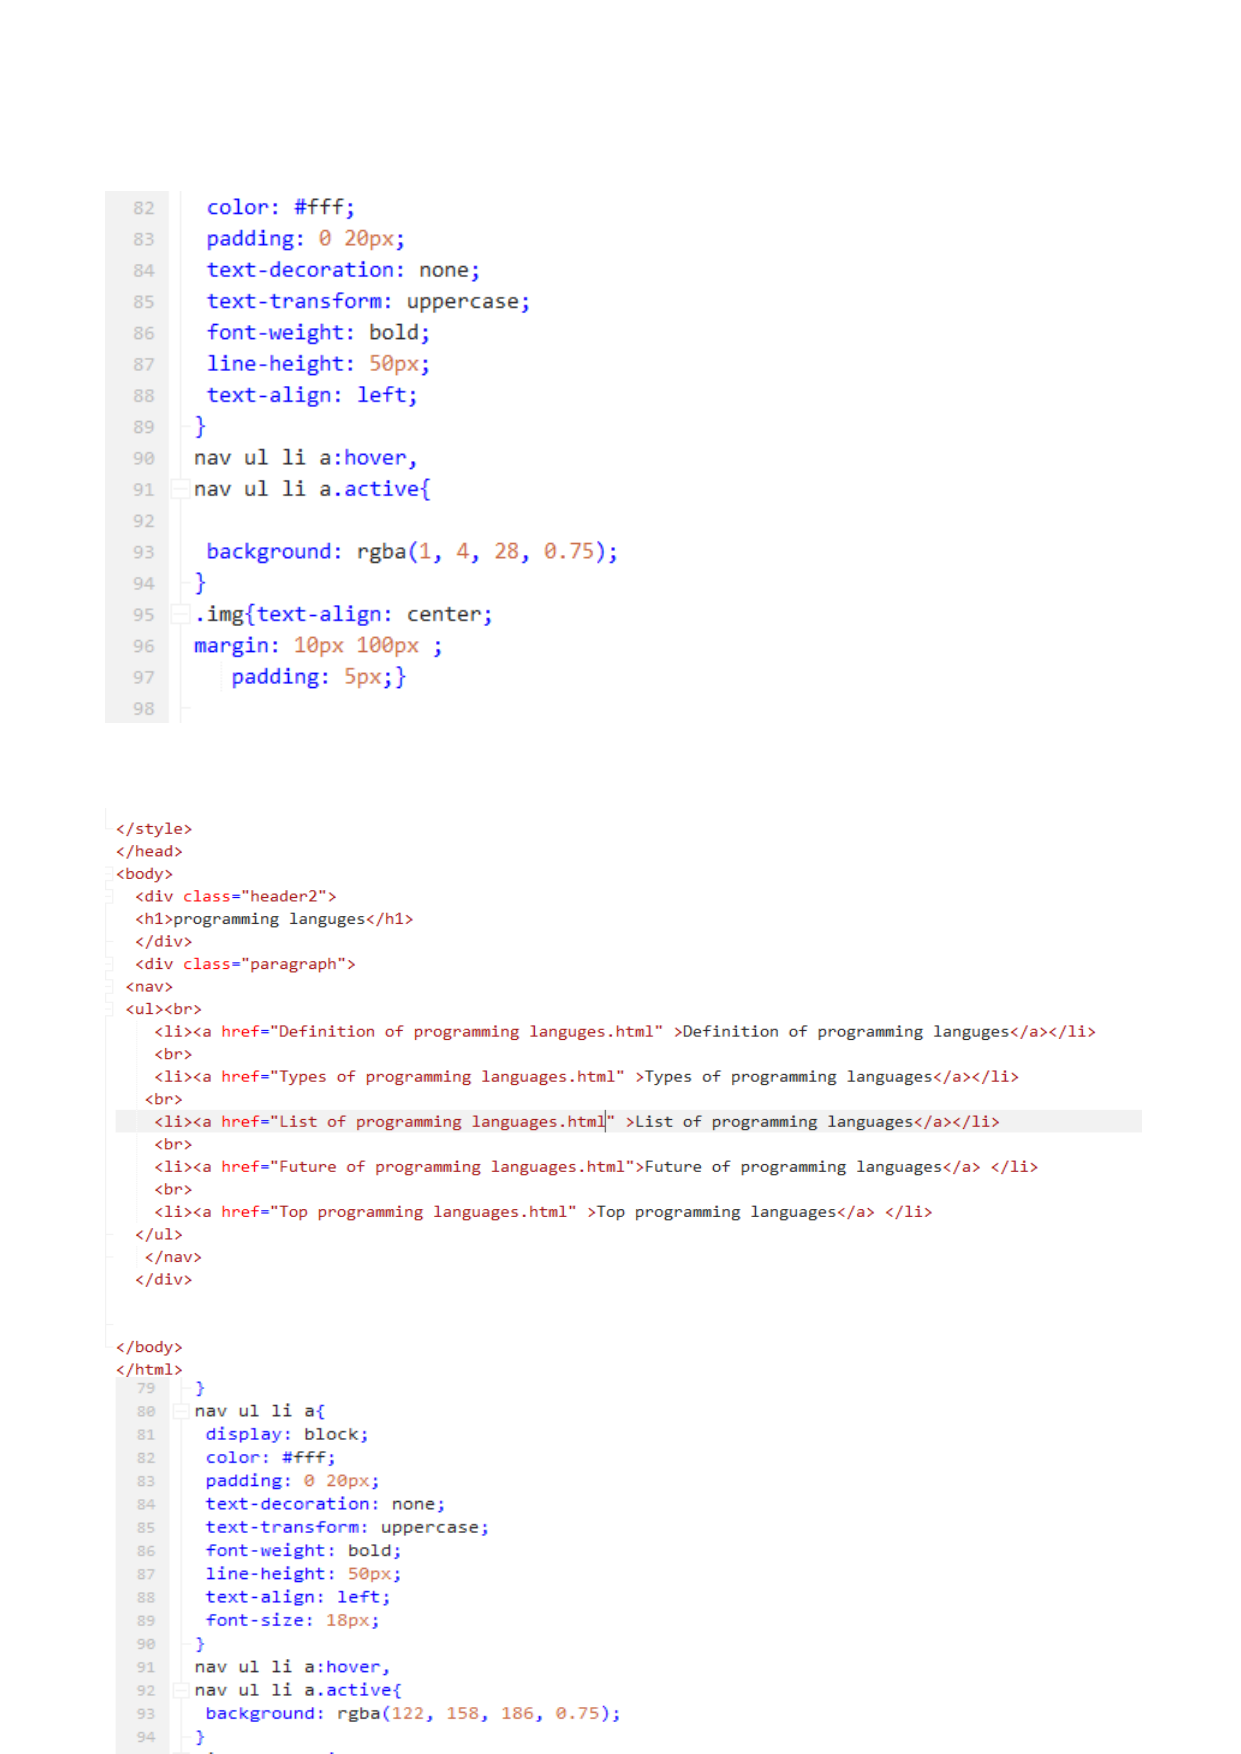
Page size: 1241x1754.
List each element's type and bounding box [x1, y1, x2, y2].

picture [105, 191, 701, 723]
picture [105, 808, 1142, 1754]
